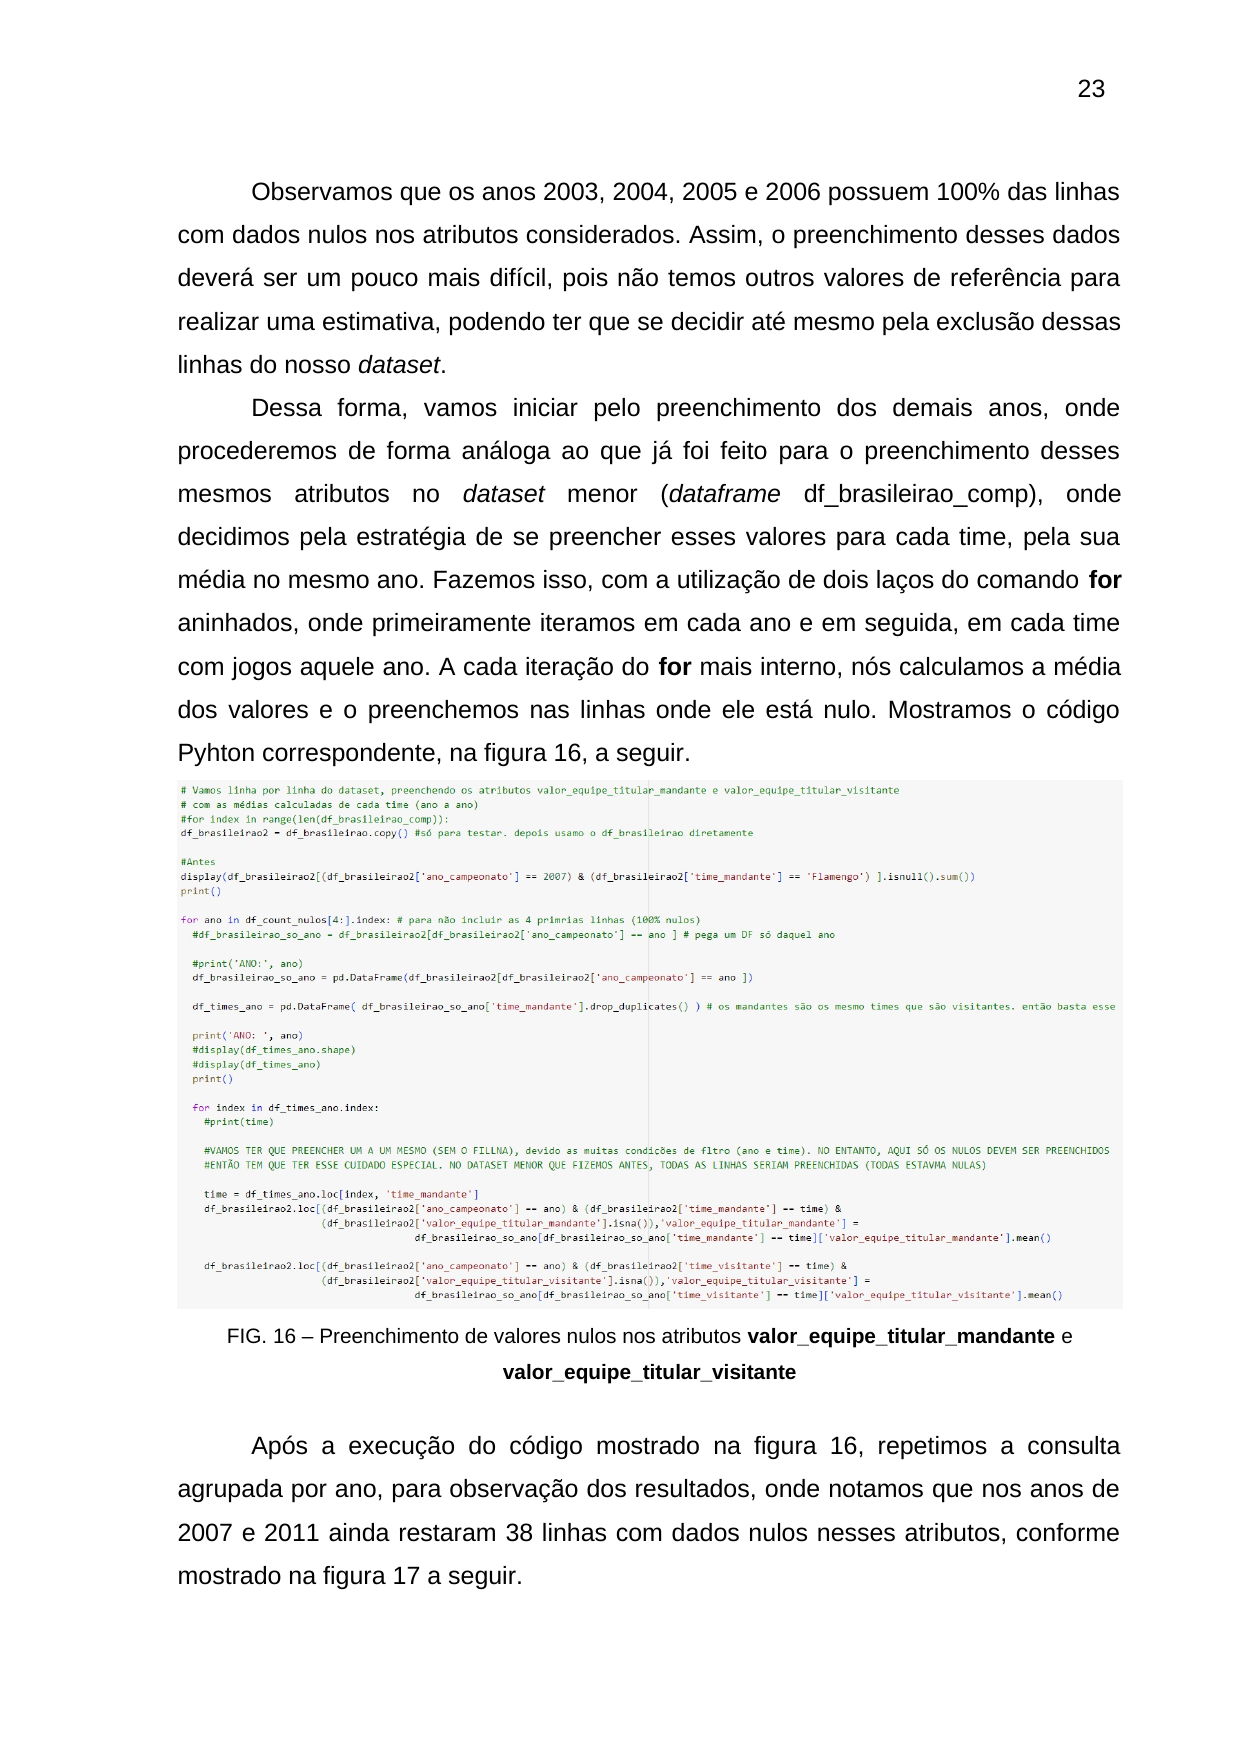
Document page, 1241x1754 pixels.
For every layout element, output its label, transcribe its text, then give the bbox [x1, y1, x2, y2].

text Dessa forma, vamos iniciar pelo preenchimento dos demais anos, onde procederemos de forma análoga ao que já foi feito para o preenchimento desses mesmos atributos no dataset menor (dataframe df_brasileirao_comp), onde decidimos pela estratégia de se preencher esses valores para cada time, pela sua média no mesmo ano. Fazemos isso, com a utilização de dois laços do comando for aninhados, onde primeiramente iteramos em cada ano e em seguida, em cada time com jogos aquele ano. A cada iteração do for mais interno, nós calculamos a média dos valores e o preenchemos nas linhas onde ele está nulo. Mostramos o código Pyhton correspondente, na figura 16, a seguir. [177, 393, 1122, 767]
picture [177, 780, 1123, 1309]
text Após a execução do código mostrado na figura 16, repetimos a consulta agrupada por ano, para observação dos resultados, onde notamos que nos anos de 2007 e 2011 ainda restaram 38 linhas com dados nulos nesses atributos, conforme mostrado na figura 17 a seguir. [177, 1431, 1122, 1589]
text Observamos que os anos 2003, 2004, 2005 e 2006 possuem 100% das linhas com dados nulos nos atributos considerados. Assim, o preenchimento desses dados deverá ser um pouco mais difícil, pois não temos outros valores de referência para realizar uma estimativa, podendo ter que se decidir até mesmo pela exclusão dessas linhas do nosso dataset. [177, 177, 1122, 378]
text FIG. 16 – Preenchimento de valores nulos nos atributos valor_equipe_titular_mandante e valor_equipe_titular_visitante [177, 1323, 1122, 1383]
